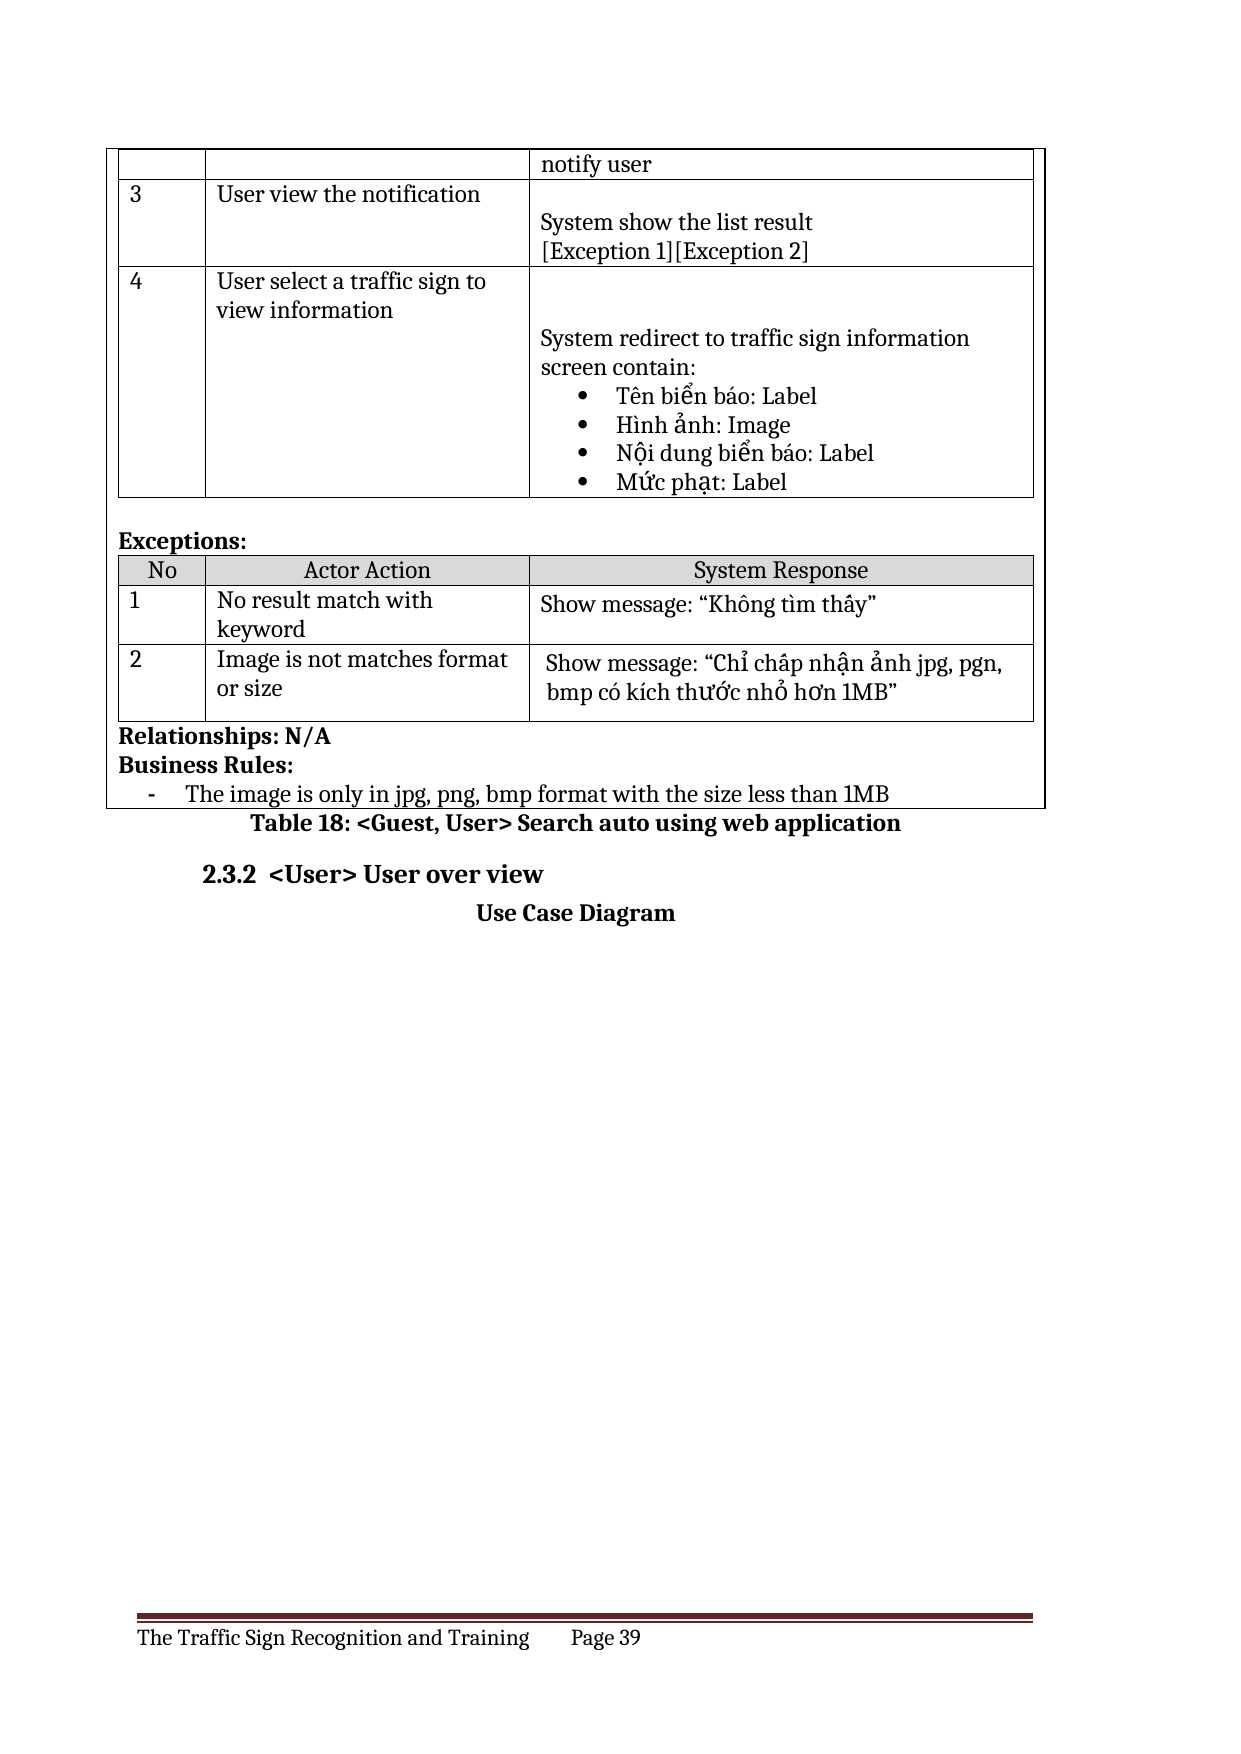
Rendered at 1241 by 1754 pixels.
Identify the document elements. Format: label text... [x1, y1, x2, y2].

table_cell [107, 149, 1044, 808]
subtitle <User> User over view [202, 859, 1033, 890]
subtitle Use Case Diagram [118, 898, 1033, 927]
text Table 18: <Guest, User> Search auto using web application [118, 809, 1033, 838]
